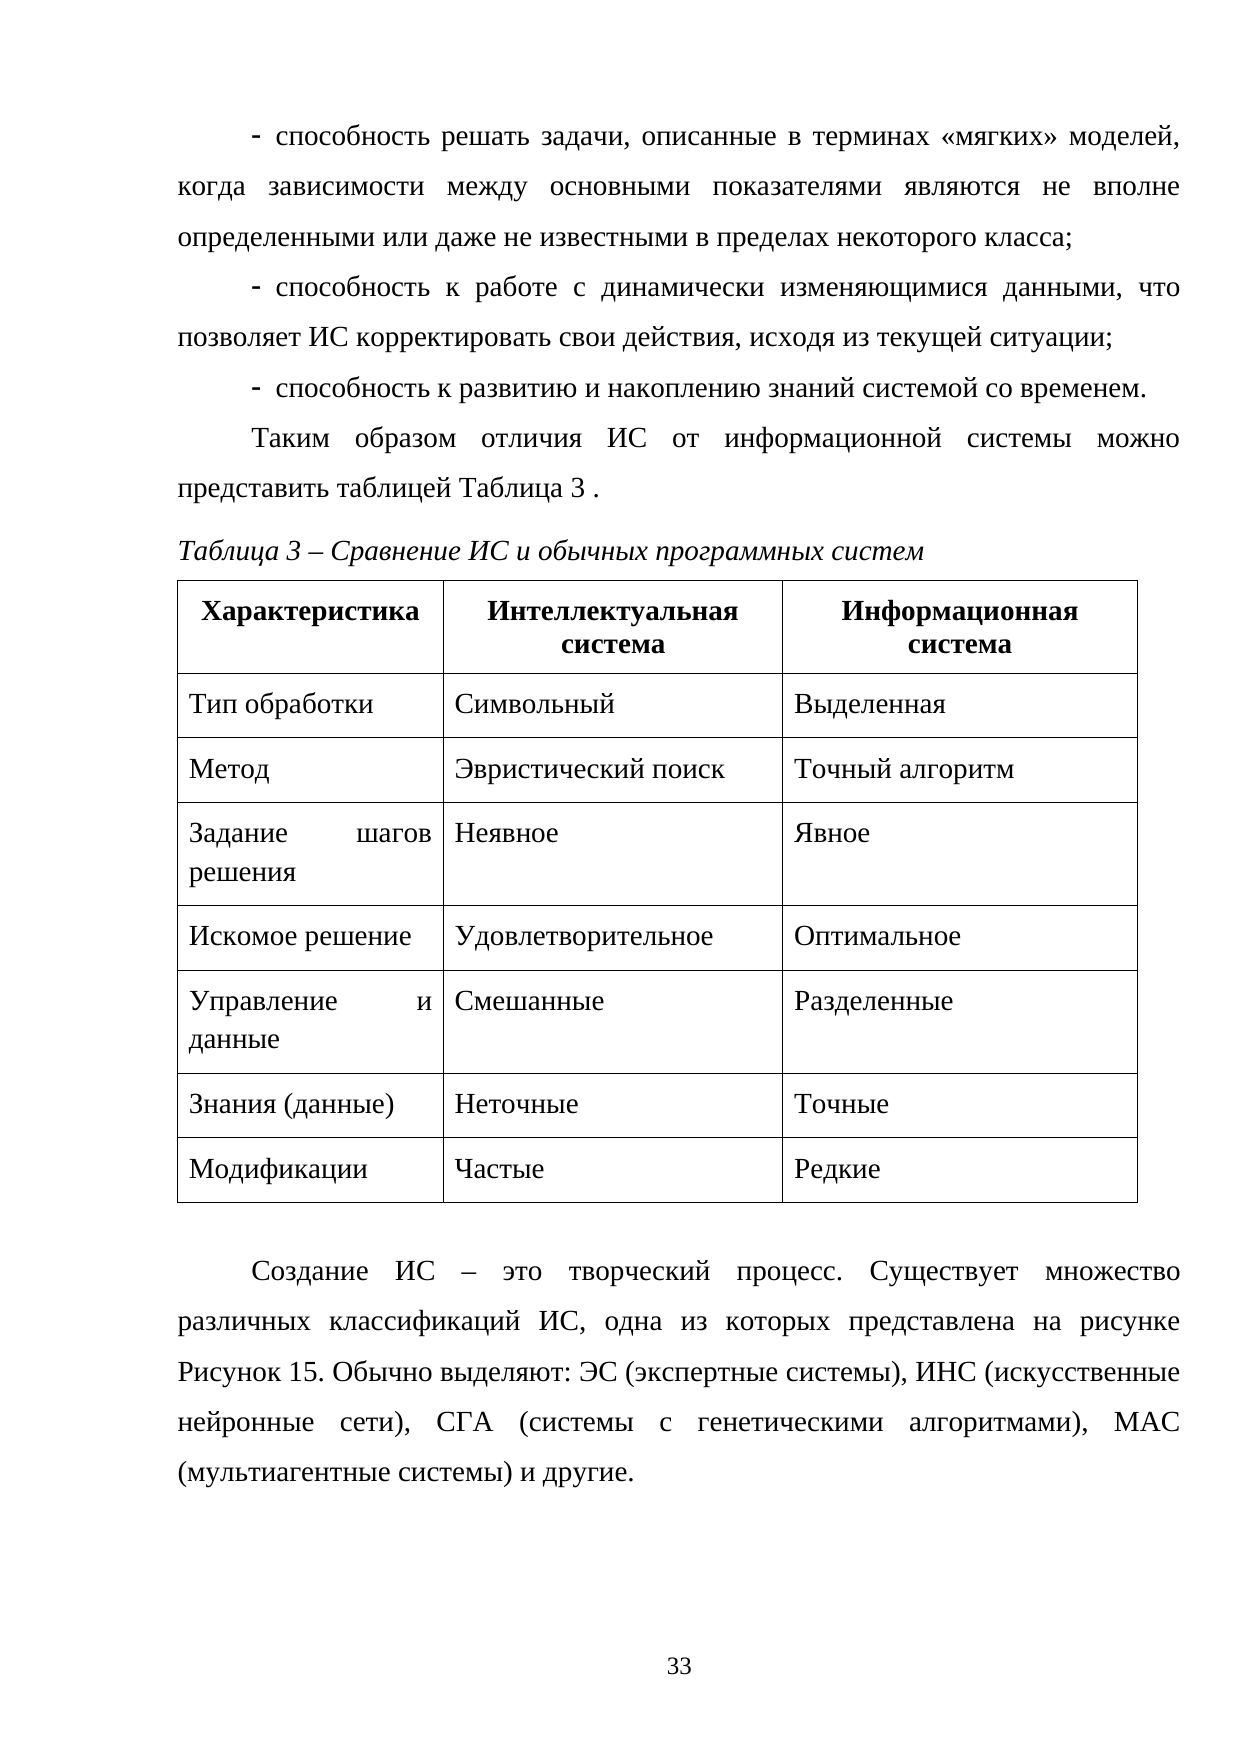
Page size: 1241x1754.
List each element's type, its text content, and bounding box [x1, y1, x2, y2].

table_cell Символьный [444, 674, 782, 737]
table_cell Эвристический поиск [444, 738, 782, 802]
text Таблица 3 – Сравнение ИС и обычных программных систем [177, 533, 1181, 567]
table_header Интеллектуальная система [444, 581, 782, 673]
table_cell Неточные [444, 1074, 782, 1137]
table_cell Редкие [783, 1138, 1137, 1202]
table_cell Модификации [178, 1138, 443, 1202]
table_cell Явное [783, 803, 1137, 905]
table_cell Метод [178, 738, 443, 802]
table_cell Точные [783, 1074, 1137, 1137]
table_cell Управление и данные [178, 971, 443, 1073]
table_cell Знания (данные) [178, 1074, 443, 1137]
table_cell Искомое решение [178, 906, 443, 969]
table_cell Оптимальное [783, 906, 1137, 969]
text способность к развитию и накоплению знаний системой со временем. [177, 370, 1181, 403]
table_cell Тип обработки [178, 674, 443, 737]
table_header Информационная система [783, 581, 1137, 673]
text Таким образом отличия ИС от информационной системы можно представить таблицей 3 . [177, 420, 1181, 504]
table_cell Смешанные [444, 971, 782, 1073]
table_cell Задание шагов решения [178, 803, 443, 905]
table_header Характеристика [178, 581, 443, 673]
text способность решать задачи, описанные в терминах «мягких» моделей, когда зависимости между основными показателями являются не вполне определенными или даже не известными в пределах некоторого класса; [177, 118, 1181, 252]
table_cell Точный алгоритм [783, 738, 1137, 802]
table_cell Частые [444, 1138, 782, 1202]
table_cell Выделенная [783, 674, 1137, 737]
table_cell Удовлетворительное [444, 906, 782, 969]
table_cell Разделенные [783, 971, 1137, 1073]
table_cell Неявное [444, 803, 782, 905]
text способность к работе с динамически изменяющимися данными, что позволяет ИС корректировать свои действия, исходя из текущей ситуации; [177, 269, 1181, 353]
text Создание ИС – это творческий процесс. Существует множество различных классификаций ИС, одна из которых представлена на рисунке 15. Обычно выделяют: ЭС (экспертные системы), ИНС (искусственные нейронные сети), СГА (системы с генетическими алгоритмами), МАС (мультиагентные системы) и другие. [177, 1253, 1181, 1488]
